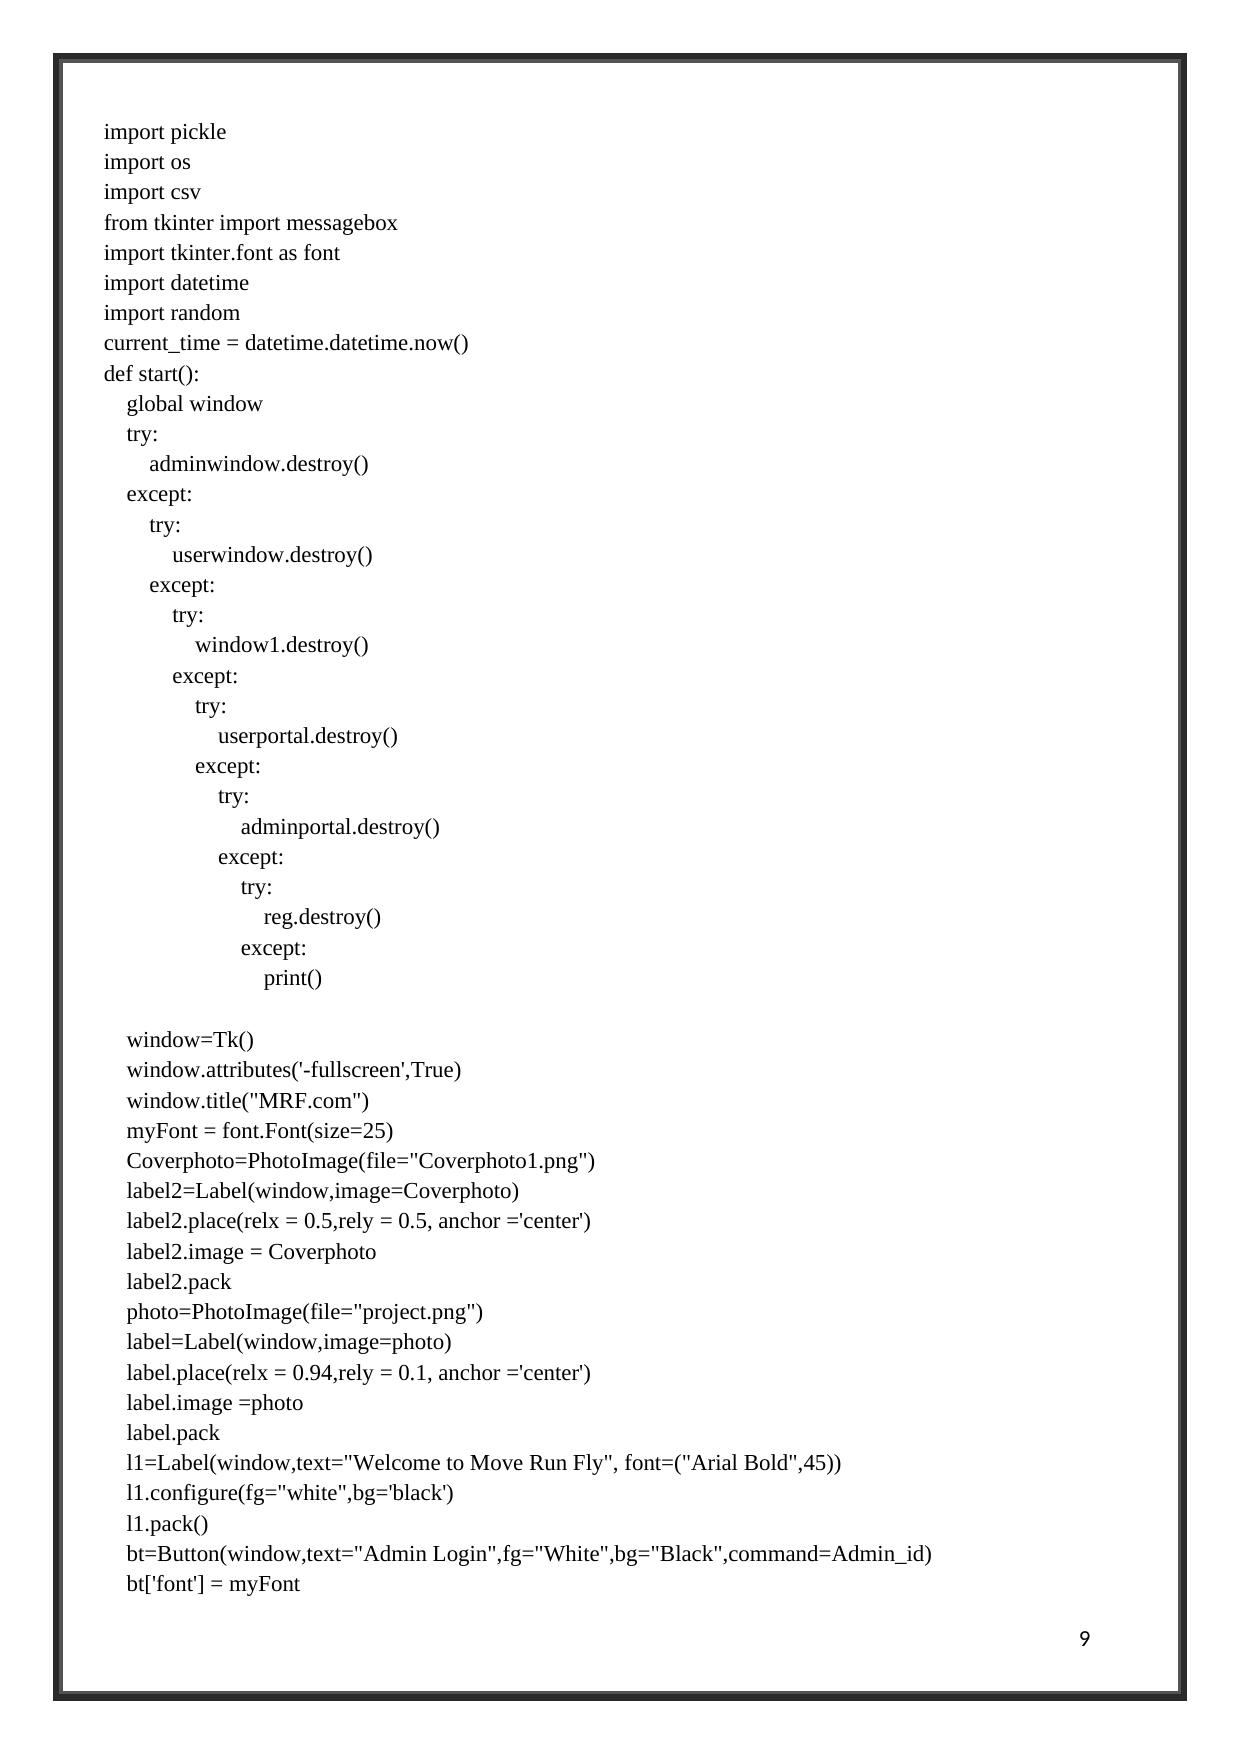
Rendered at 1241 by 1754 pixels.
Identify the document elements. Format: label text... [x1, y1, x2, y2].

text label.place(relx = 0.94,rely = 0.1, anchor ='center') [103, 1358, 1090, 1385]
text window1.destroy() [103, 632, 1090, 658]
text try: [103, 692, 1090, 718]
text def start(): [103, 360, 1090, 386]
text import csv [103, 178, 1090, 205]
text l1.pack() [103, 1509, 1090, 1536]
text l1.configure(fg="white",bg='black') [103, 1479, 1090, 1506]
text adminportal.destroy() [103, 813, 1090, 839]
text label2.image = Coverphoto [103, 1238, 1090, 1264]
text Coverphoto=PhotoImage(file="Coverphoto1.png") [103, 1147, 1090, 1173]
text import datetime [103, 269, 1090, 295]
text bt=Button(window,text="Admin Login",fg="White",bg="Black",command=Admin_id) [103, 1540, 1090, 1566]
text global window [103, 390, 1090, 416]
text try: [103, 873, 1090, 899]
text userwindow.destroy() [103, 541, 1090, 567]
text current_time = datetime.datetime.now() [103, 329, 1090, 356]
text adminwindow.destroy() [103, 450, 1090, 477]
text except: [103, 752, 1090, 779]
text import random [103, 299, 1090, 326]
text window.attributes('-fullscreen',True) [103, 1056, 1090, 1083]
text window.title("MRF.com") [103, 1087, 1090, 1113]
text label2.pack [103, 1268, 1090, 1294]
text except: [103, 934, 1090, 960]
text myFont = font.Font(size=25) [103, 1117, 1090, 1143]
text except: [103, 843, 1090, 869]
text label2.place(relx = 0.5,rely = 0.5, anchor ='center') [103, 1207, 1090, 1234]
text try: [103, 783, 1090, 809]
text print() [103, 964, 1090, 990]
text try: [103, 420, 1090, 446]
text import os [103, 148, 1090, 174]
text try: [103, 601, 1090, 628]
text except: [103, 662, 1090, 688]
text try: [103, 511, 1090, 537]
text except: [103, 571, 1090, 597]
text from tkinter import messagebox [103, 209, 1090, 235]
text window=Tk() [103, 1026, 1090, 1053]
text label.image =photo [103, 1389, 1090, 1415]
text label2=Label(window,image=Coverphoto) [103, 1177, 1090, 1204]
text except: [103, 481, 1090, 507]
text import pickle [103, 118, 1090, 144]
text l1=Label(window,text="Welcome to Move Run Fly", font=("Arial Bold",45)) [103, 1449, 1090, 1476]
text label=Label(window,image=photo) [103, 1328, 1090, 1355]
text label.pack [103, 1419, 1090, 1445]
text photo=PhotoImage(file="project.png") [103, 1298, 1090, 1324]
text import tkinter.font as font [103, 239, 1090, 265]
text bt['font'] = myFont [103, 1570, 1090, 1596]
text reg.destroy() [103, 903, 1090, 930]
text userportal.destroy() [103, 722, 1090, 748]
